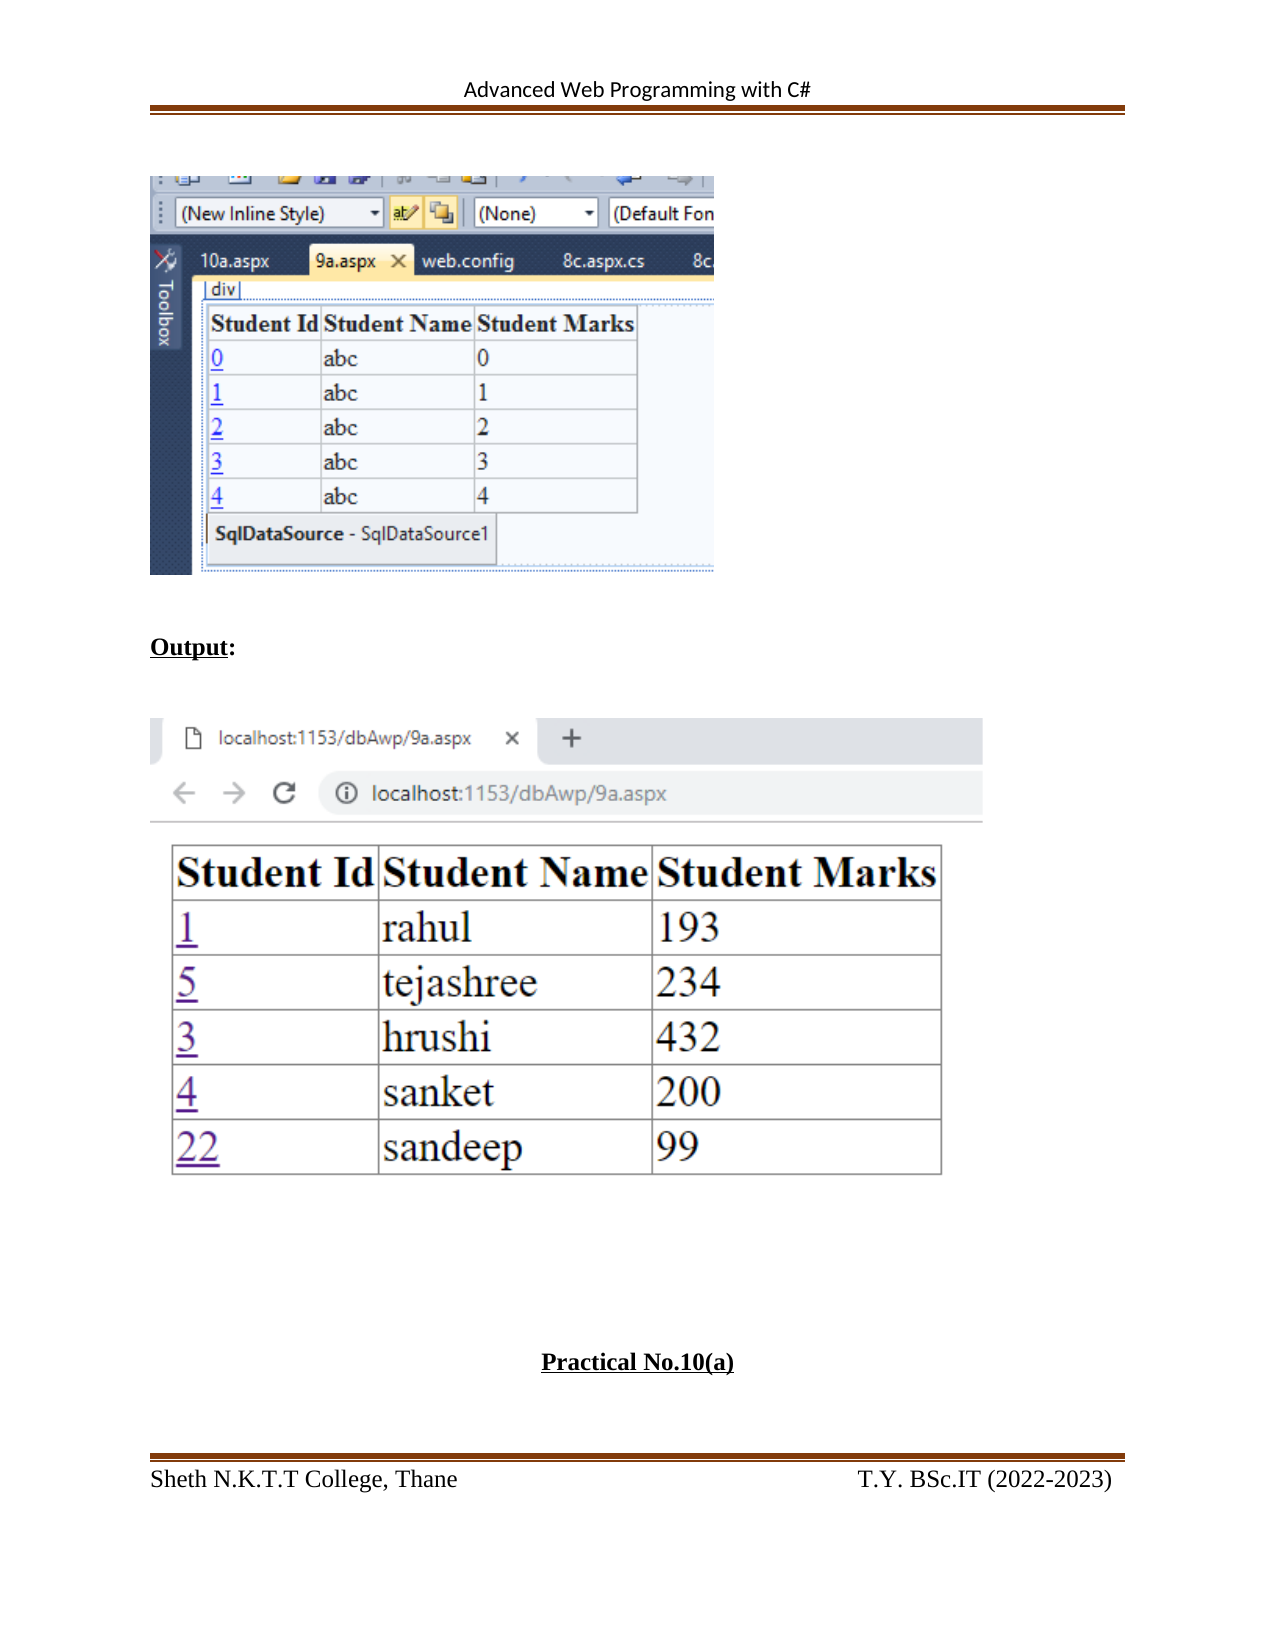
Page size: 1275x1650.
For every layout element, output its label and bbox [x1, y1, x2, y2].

picture [150, 176, 714, 575]
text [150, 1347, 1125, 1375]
picture [150, 718, 983, 1205]
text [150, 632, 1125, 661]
